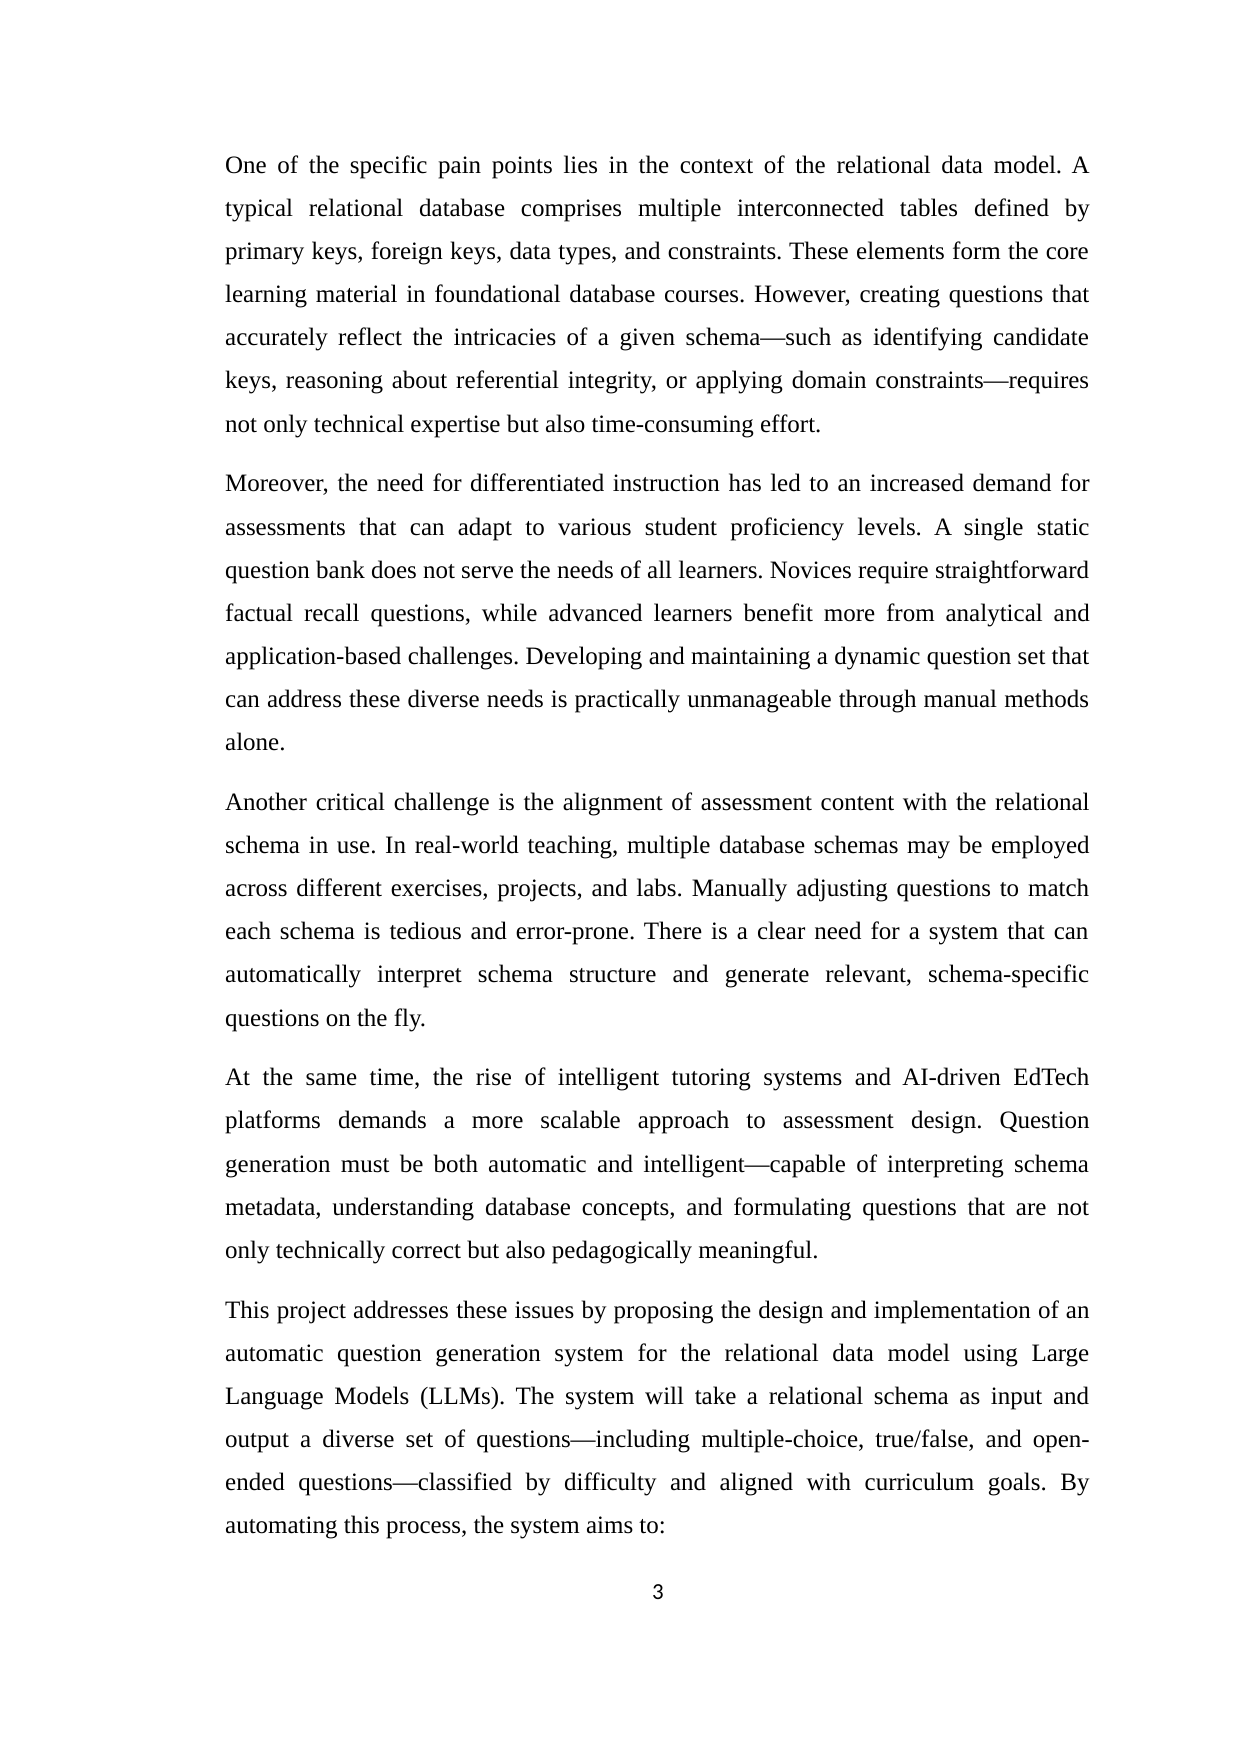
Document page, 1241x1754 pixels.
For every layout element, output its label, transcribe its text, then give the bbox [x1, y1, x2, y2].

text Moreover, the need for differentiated instruction has led to an increased demand for assessments that can adapt to various student proficiency levels. A single static question bank does not serve the needs of all learners. Novices require straightforward factual recall questions, while advanced learners benefit more from analytical and application-based challenges. Developing and maintaining a dynamic question set that can address these diverse needs is practically unmanageable through manual methods alone. [225, 468, 1090, 756]
text This project addresses these issues by proposing the design and implementation of an automatic question generation system for the relational data model using Large Language Models (LLMs). The system will take a relational schema as input and output a diverse set of questions—including multiple-choice, true/false, and open-ended questions—classified by difficulty and aligned with curriculum goals. By automating this process, the system aims to: [225, 1295, 1090, 1539]
text Another critical challenge is the alignment of assessment content with the relational schema in use. In real-world teaching, multiple database schemas may be employed across different exercises, projects, and labs. Manually adjusting questions to match each schema is tedious and error-prone. There is a clear need for a system that can automatically interpret schema structure and generate relevant, schema-specific questions on the fly. [225, 787, 1090, 1031]
text At the same time, the rise of intelligent tutoring systems and AI-driven EdTech platforms demands a more scalable approach to assessment design. Question generation must be both automatic and intelligent—capable of interpreting schema metadata, understanding database concepts, and formulating questions that are not only technically correct but also pedagogically meaningful. [225, 1062, 1090, 1264]
text One of the specific pain points lies in the context of the relational data model. A typical relational database comprises multiple interconnected tables defined by primary keys, foreign keys, data types, and constraints. These elements form the core learning material in foundational database courses. However, creating questions that accurately reflect the intricacies of a given schema—such as identifying candidate keys, reasoning about referential integrity, or applying domain constraints—requires not only technical expertise but also time-consuming effort. [225, 150, 1090, 437]
